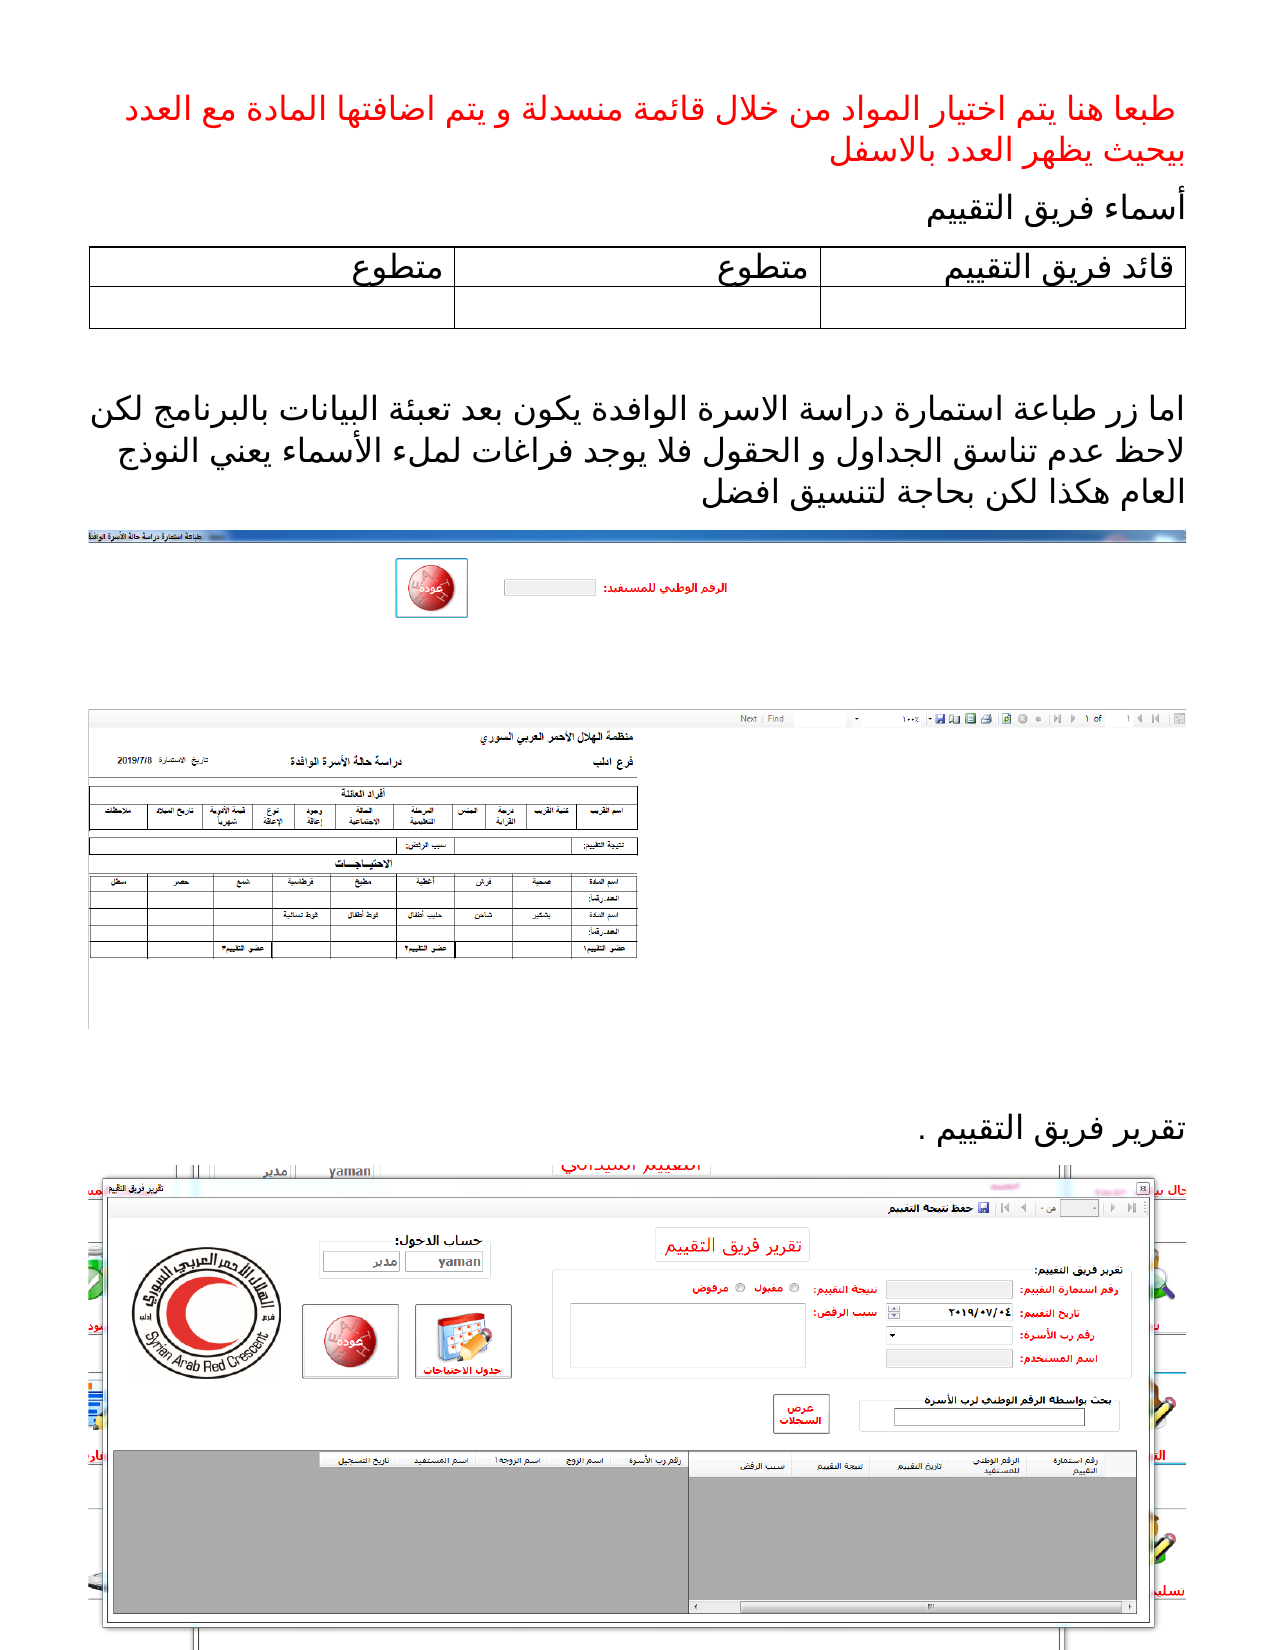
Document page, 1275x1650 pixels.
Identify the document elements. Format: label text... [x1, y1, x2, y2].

text أسماء فريق التقييم [89, 188, 1186, 227]
picture [88, 1165, 1187, 1650]
text اما زر طباعة استمارة دراسة الاسرة الوافدة يكون بعد تعبئة البيانات بالبرنامج لكن لاحظ عدم تناسق الجداول و الحقول فلا يوجد فراغات لملء الأسماء يعني النوذج العام هكذا لكن بحاجة لتنسيق افضل [89, 389, 1186, 511]
table_header قائد فريق التقييم [821, 248, 1185, 286]
text طبعا هنا يتم اختيار المواد من خلال قائمة منسدلة و يتم اضافتها المادة مع العدد بيحيث يظهر العدد بالاسفل [89, 89, 1186, 168]
table_cell [821, 287, 1185, 328]
table_header متطوع [455, 248, 820, 286]
text تقرير فريق التقييم . [89, 1108, 1186, 1147]
table_cell [455, 287, 820, 328]
picture [88, 530, 1187, 1029]
table_header متطوع [90, 248, 454, 286]
table_cell [90, 287, 454, 328]
